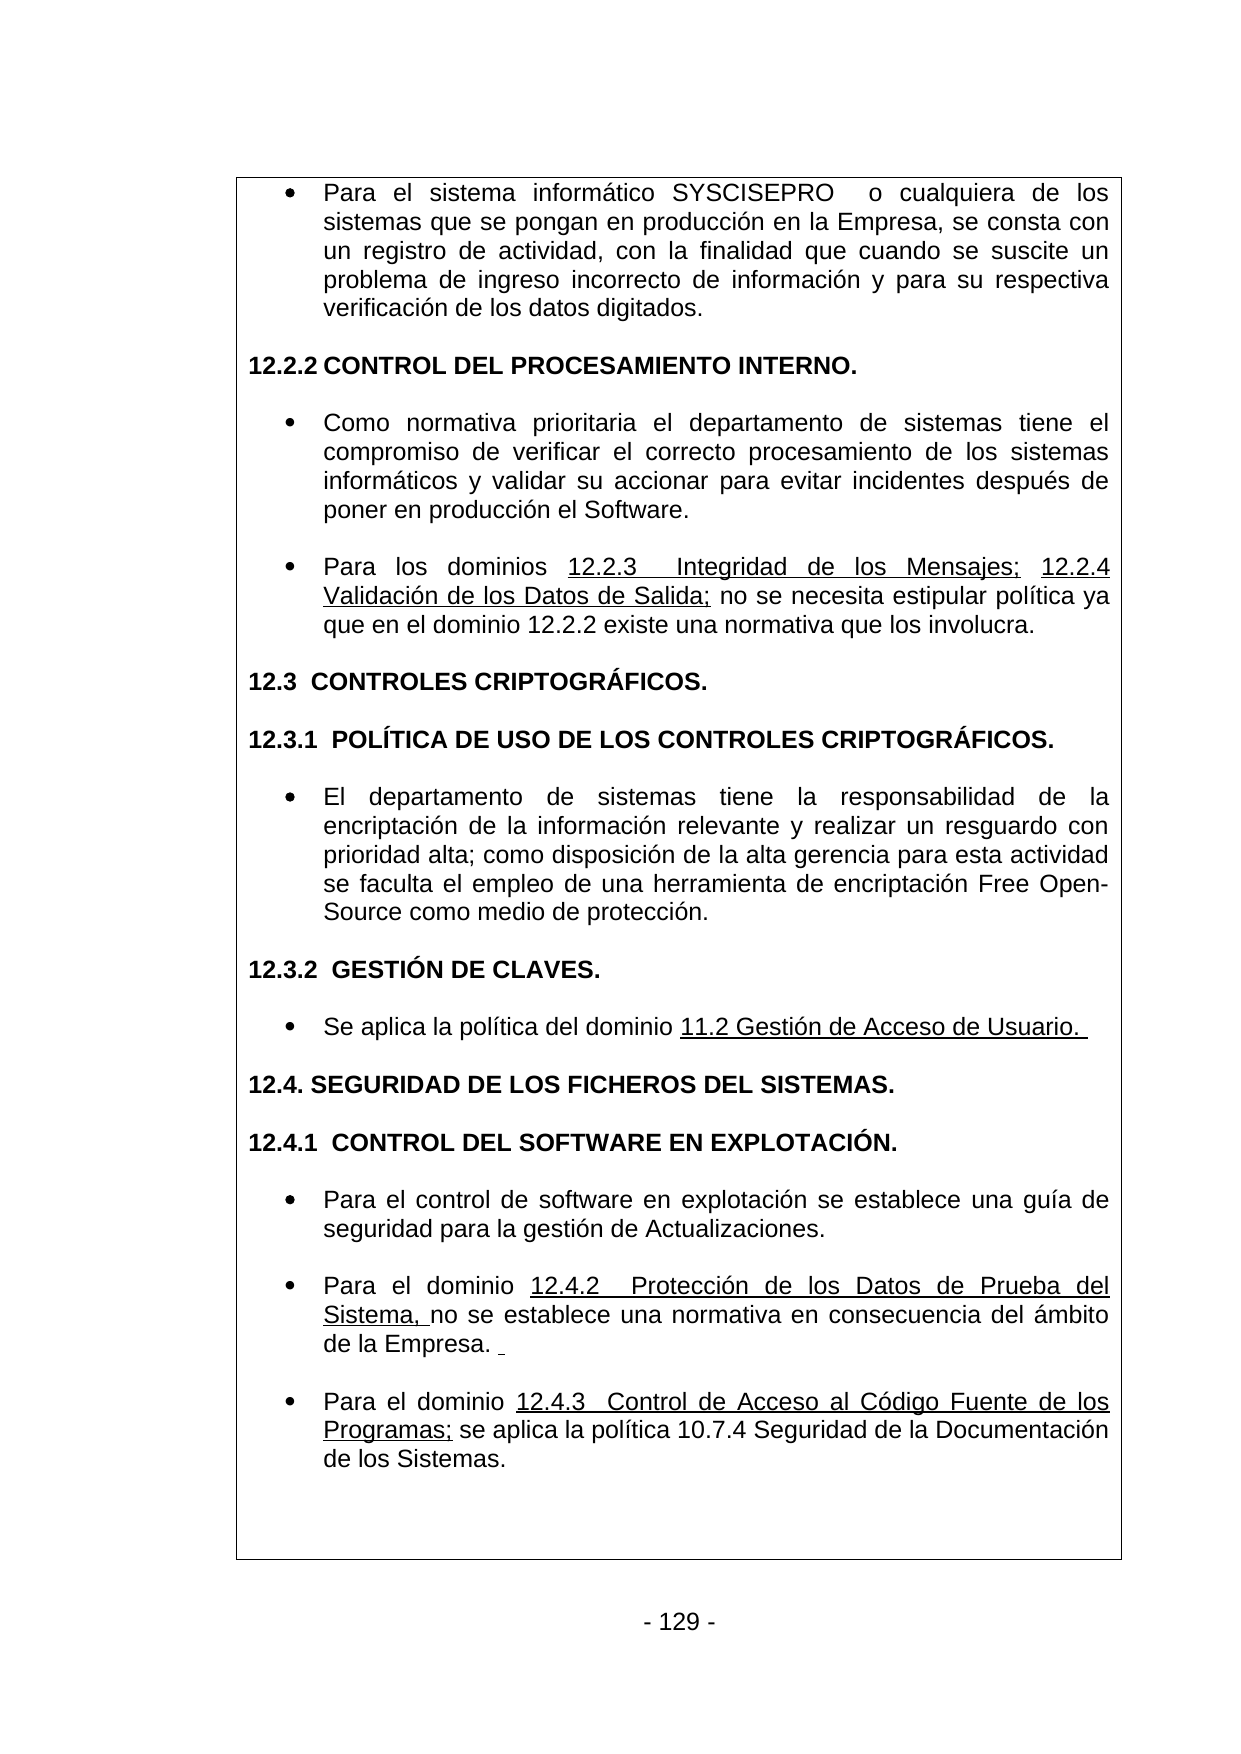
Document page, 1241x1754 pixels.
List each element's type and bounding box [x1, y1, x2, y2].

table_cell [237, 178, 1121, 1559]
